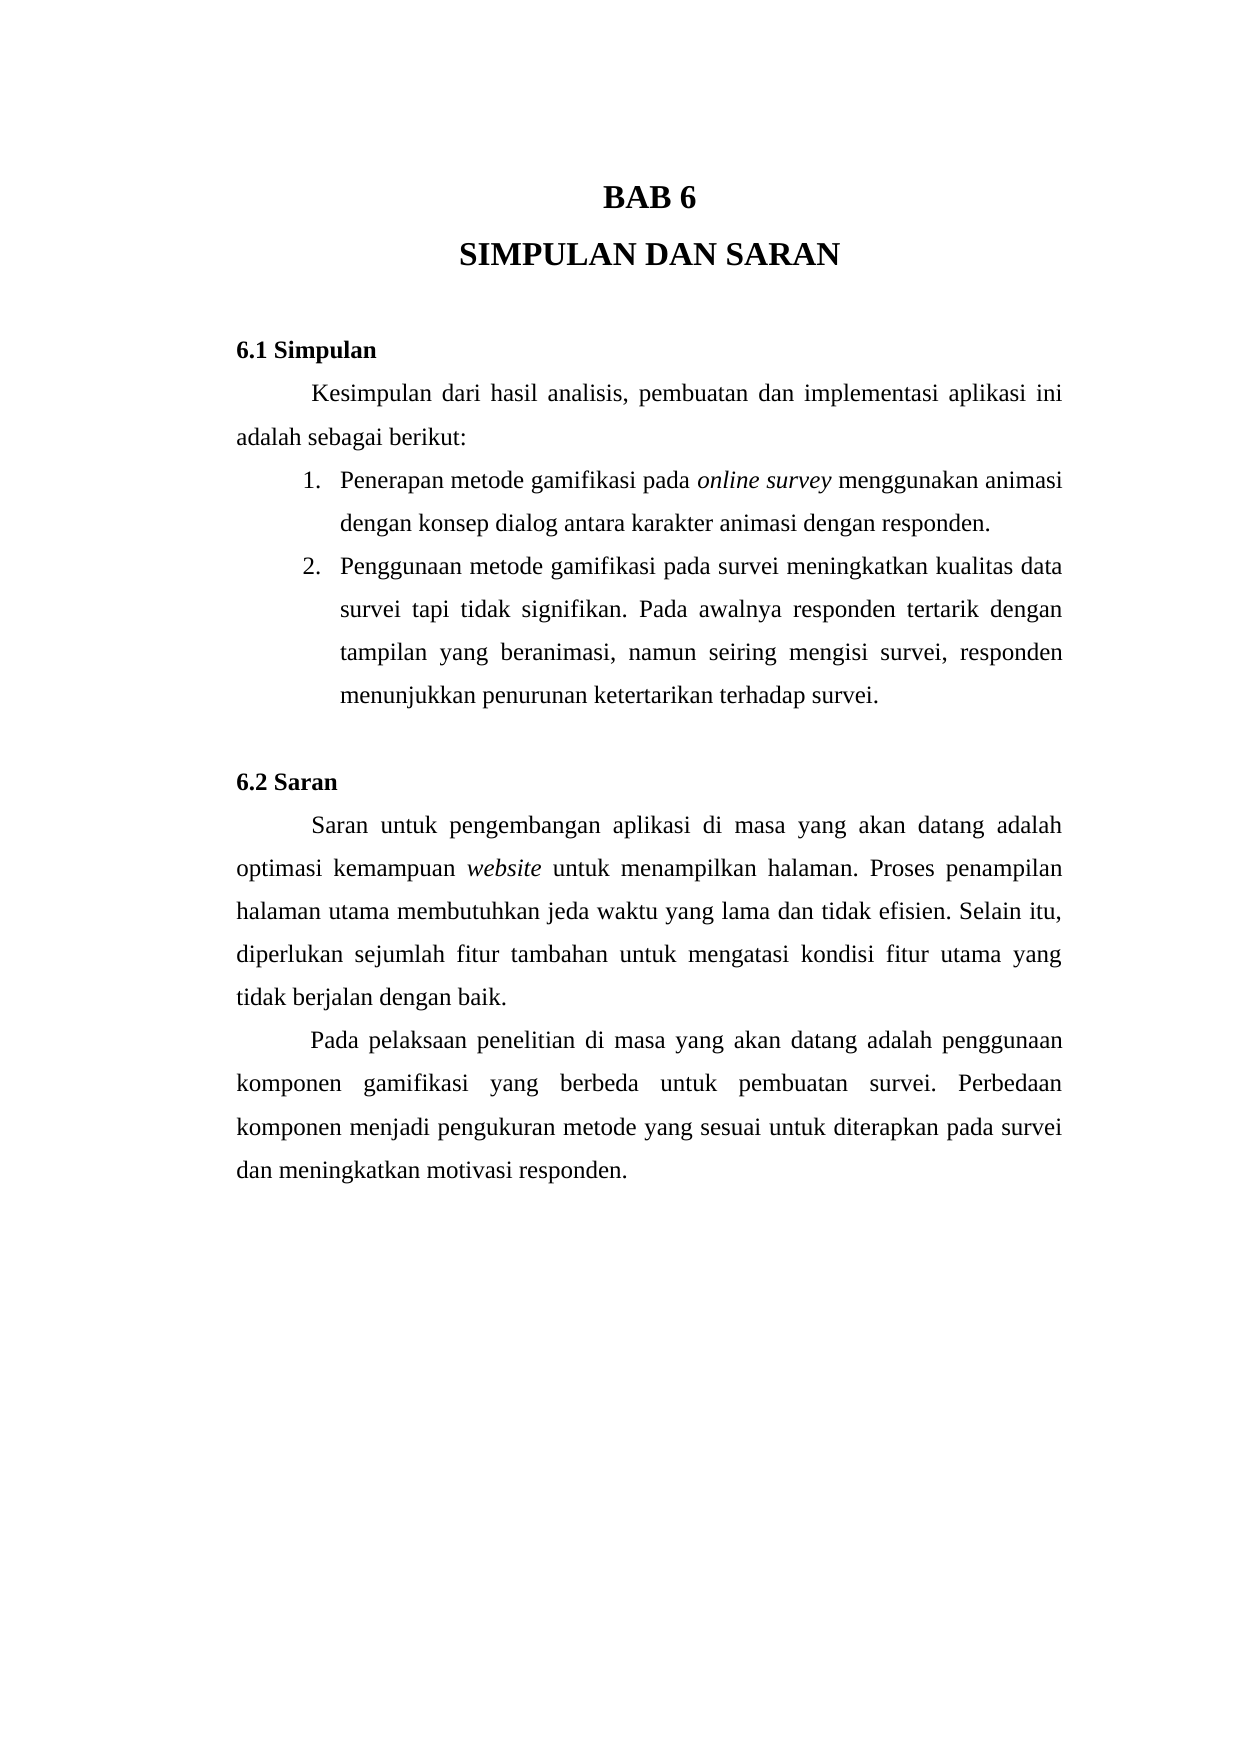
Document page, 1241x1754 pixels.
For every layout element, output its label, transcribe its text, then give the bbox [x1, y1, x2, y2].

subtitle Simpulan [236, 335, 1063, 364]
subtitle Saran [236, 767, 1063, 795]
list Penerapan metode gamifikasi pada online survey menggunakan animasi dengan konsep dialog antara karakter animasi dengan responden. [302, 465, 1063, 537]
text Pada pelaksaan penelitian di masa yang akan datang adalah penggunaan komponen gamifikasi yang berbeda untuk pembuatan survei. Perbedaan komponen menjadi pengukuran metode yang sesuai untuk diterapkan pada survei dan meningkatkan motivasi responden. [236, 1025, 1063, 1183]
list Penggunaan metode gamifikasi pada survei meningkatkan kualitas data survei tapi tidak signifikan. Pada awalnya responden tertarik dengan tampilan yang beranimasi, namun seiring mengisi survei, responden menunjukkan penurunan ketertarikan terhadap survei. [302, 551, 1063, 709]
text Saran untuk pengembangan aplikasi di masa yang akan datang adalah optimasi kemampuan website untuk menampilkan halaman. Proses penampilan halaman utama membutuhkan jeda waktu yang lama dan tidak efisien. Selain itu, diperlukan sejumlah fitur tambahan untuk mengatasi kondisi fitur utama yang tidak berjalan dengan baik. [236, 810, 1063, 1011]
text Kesimpulan dari hasil analisis, pembuatan dan implementasi aplikasi ini adalah sebagai berikut: [236, 378, 1063, 450]
subtitle SIMPULAN DAN SARAN [236, 177, 1063, 273]
